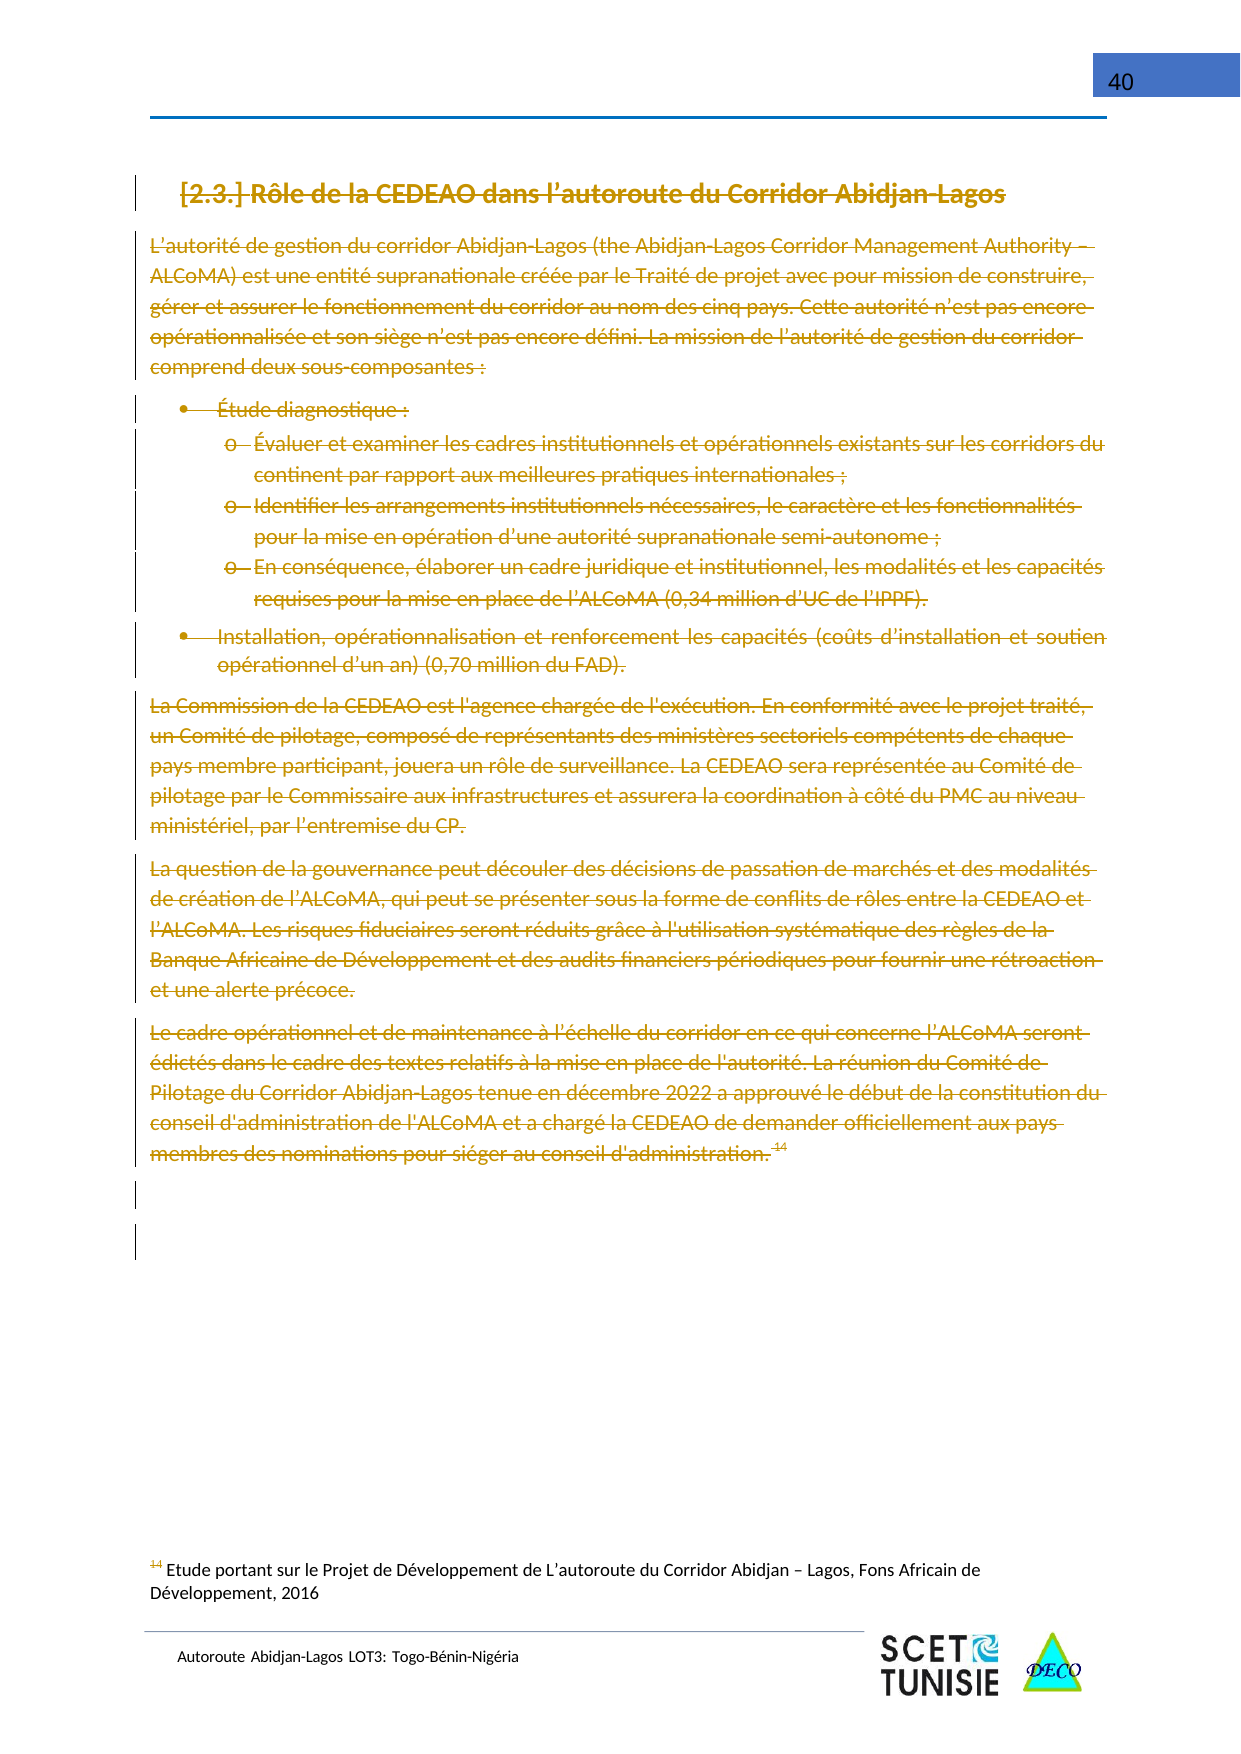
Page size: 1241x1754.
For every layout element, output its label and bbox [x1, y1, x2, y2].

picture [1022, 1631, 1082, 1692]
picture [880, 1634, 999, 1696]
